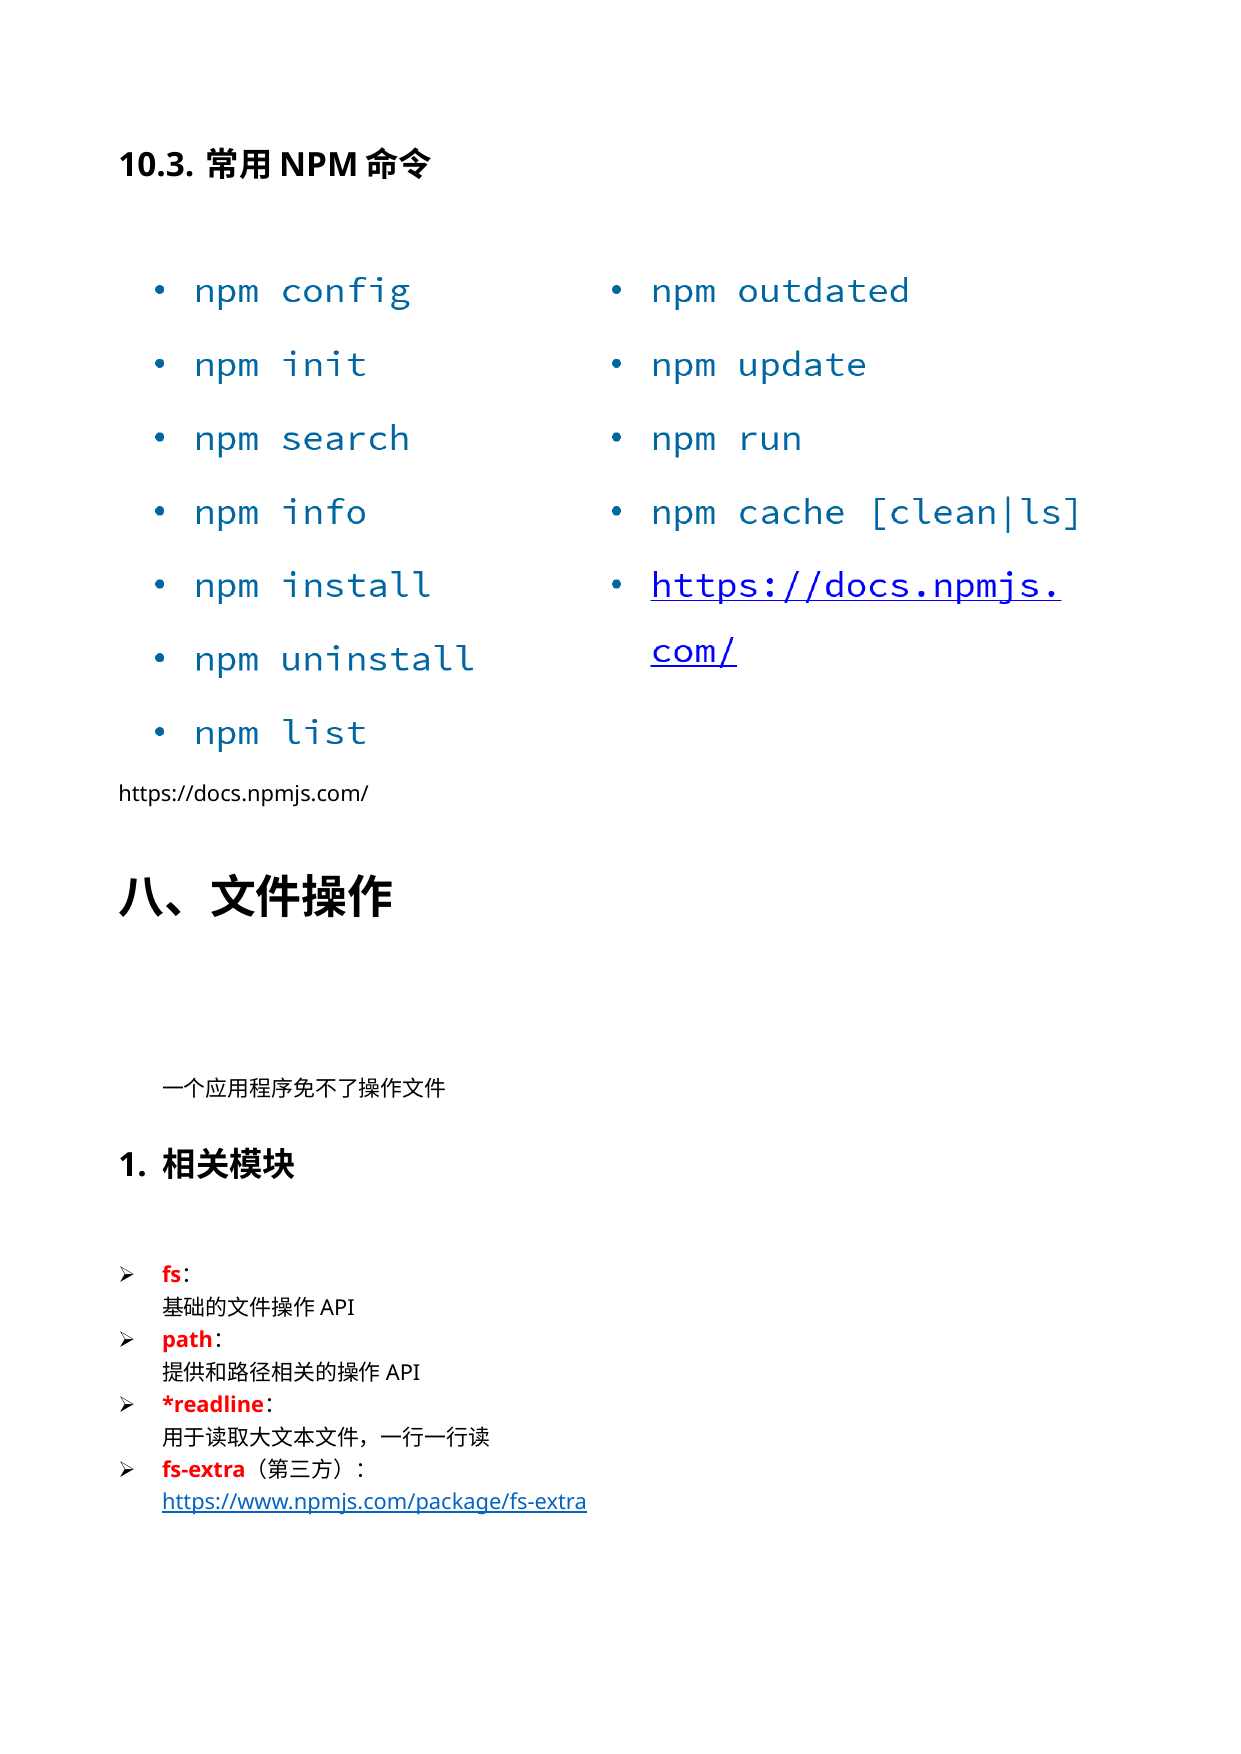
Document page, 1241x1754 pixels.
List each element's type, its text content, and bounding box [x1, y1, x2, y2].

subtitle 八、文件操作 [118, 845, 1122, 942]
text 一个应用程序免不了操作文件 [162, 1070, 1122, 1103]
list fs： [118, 1257, 1122, 1290]
subtitle 相关模块 [118, 1130, 1122, 1195]
text https://www.npmjs.com/package/fs-extra [118, 1485, 1122, 1517]
subtitle 常用NPM命令 [118, 129, 1122, 194]
list path： [118, 1322, 1122, 1355]
text https://docs.npmjs.com/ [118, 777, 1122, 809]
text 用于读取大文本文件，一行一行读 [118, 1420, 1122, 1452]
text 提供和路径相关的操作 API [118, 1355, 1122, 1387]
text 基础的文件操作 API [118, 1290, 1122, 1322]
picture [136, 256, 1104, 762]
list fs-extra（第三方）： [118, 1452, 1122, 1485]
list *readline： [118, 1387, 1122, 1420]
